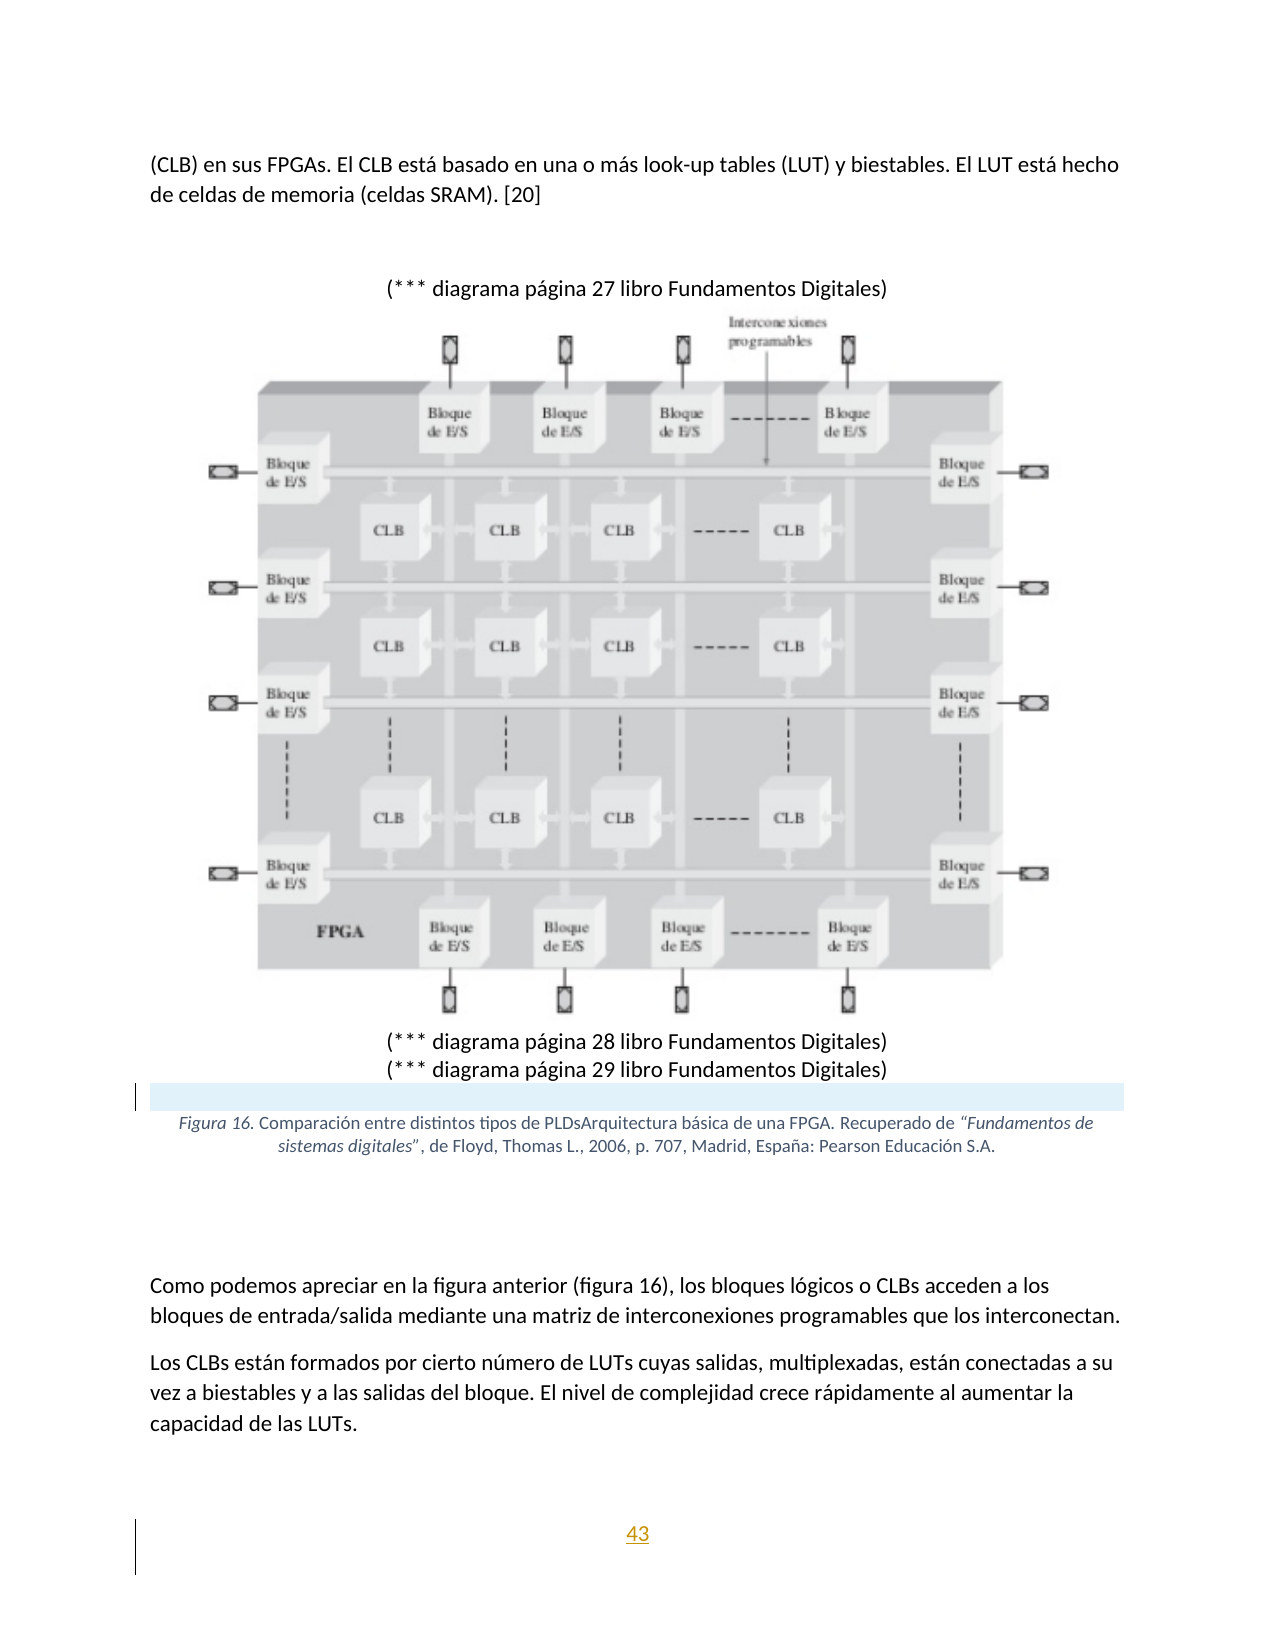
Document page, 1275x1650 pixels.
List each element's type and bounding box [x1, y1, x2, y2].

table_cell [150, 1111, 1124, 1177]
table_header [150, 274, 1124, 1083]
picture [174, 302, 1100, 1027]
